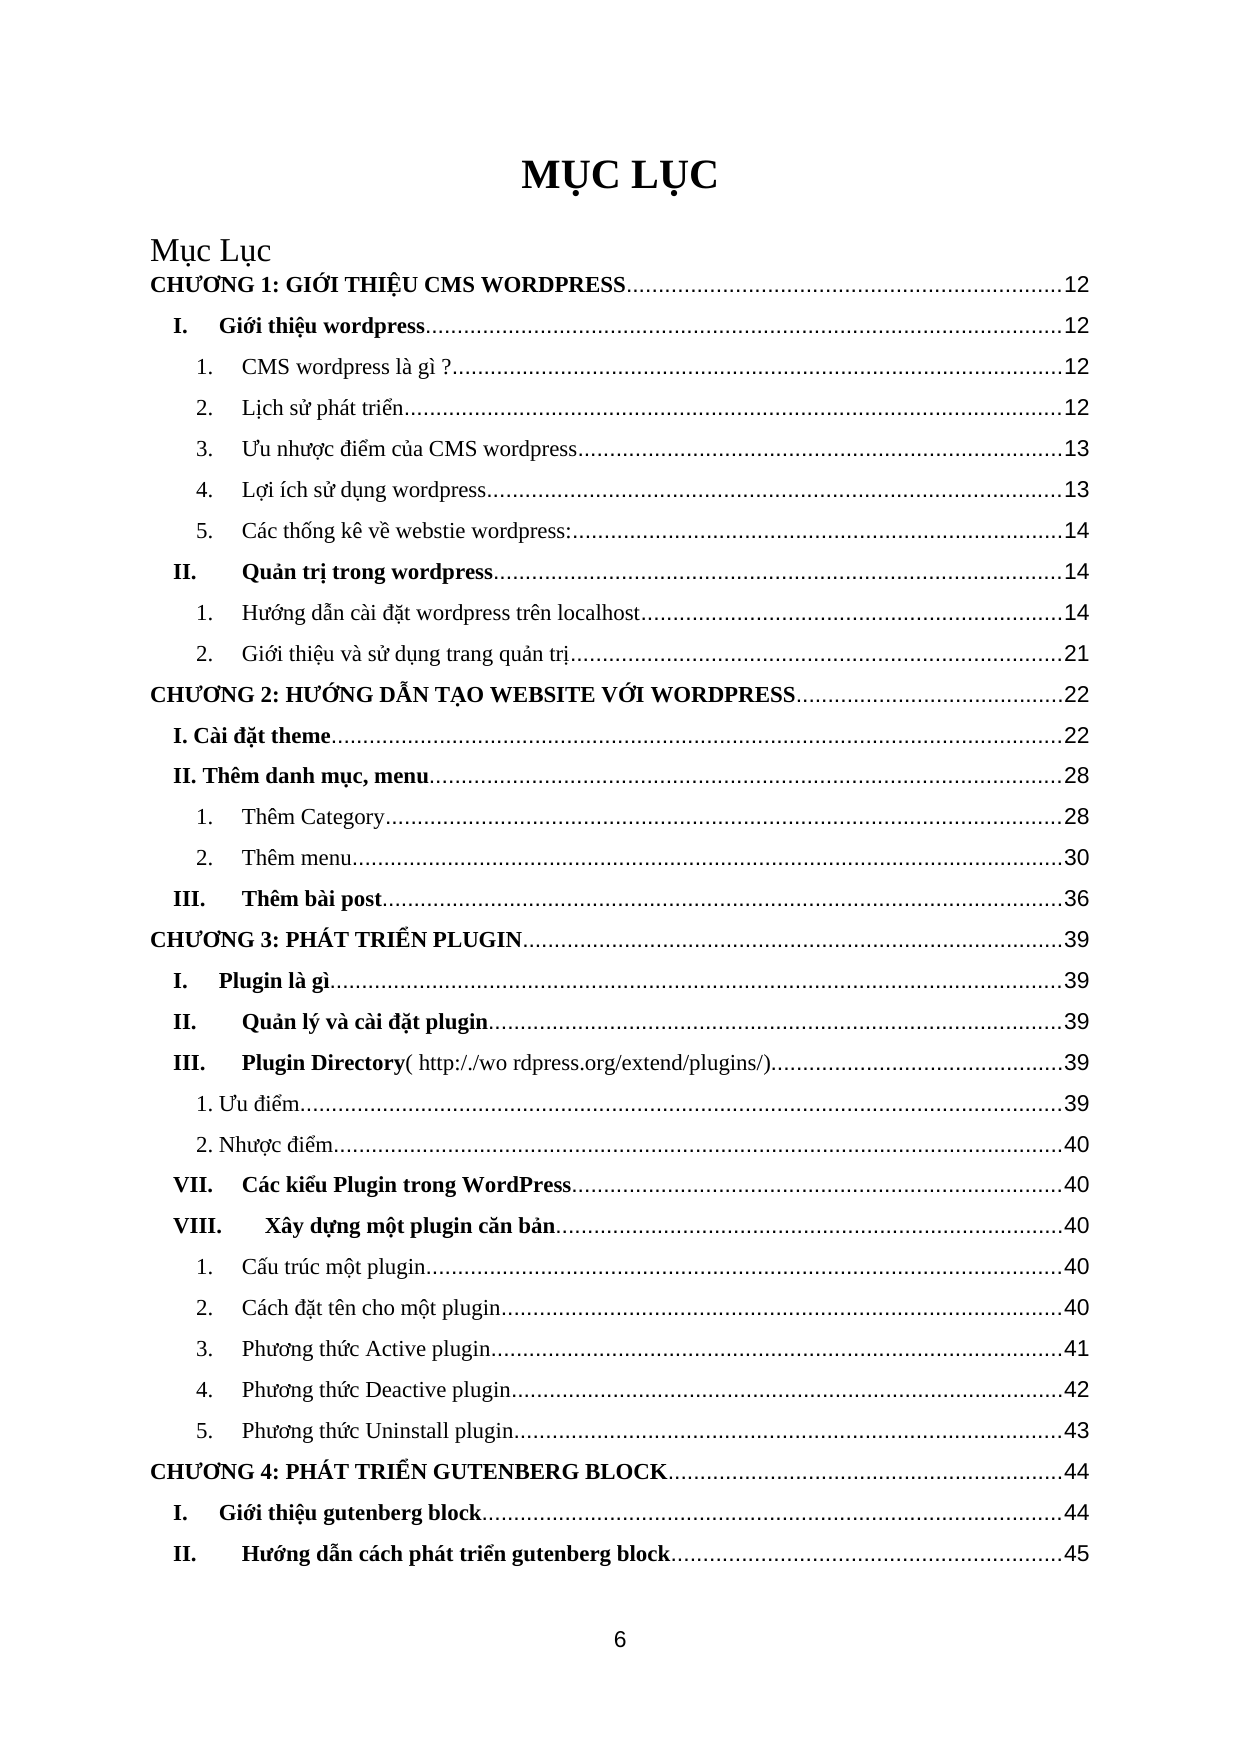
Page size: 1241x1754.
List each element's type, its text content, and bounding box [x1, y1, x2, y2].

text MỤC LỤC [150, 150, 1090, 198]
